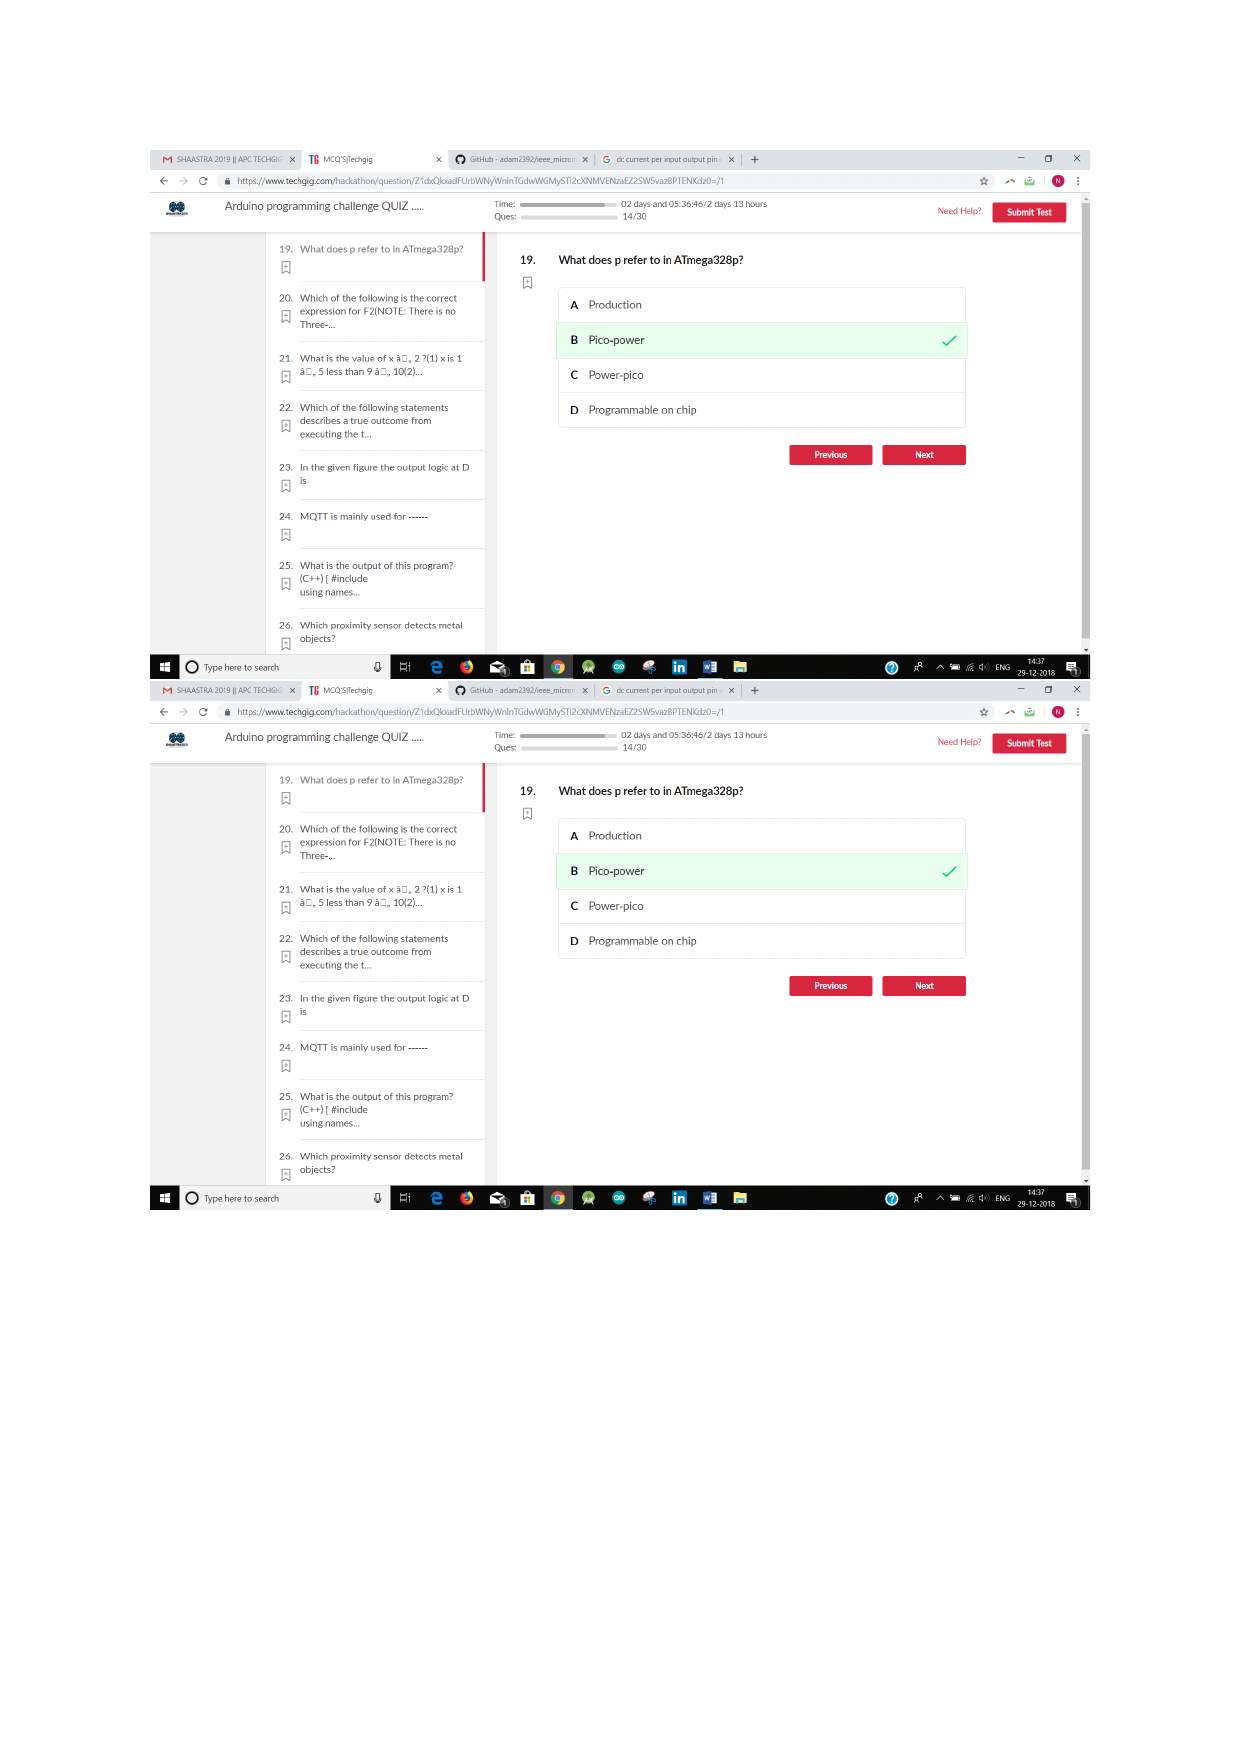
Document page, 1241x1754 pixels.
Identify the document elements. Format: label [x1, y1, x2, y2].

picture [150, 681, 1091, 1210]
picture [150, 150, 1091, 679]
